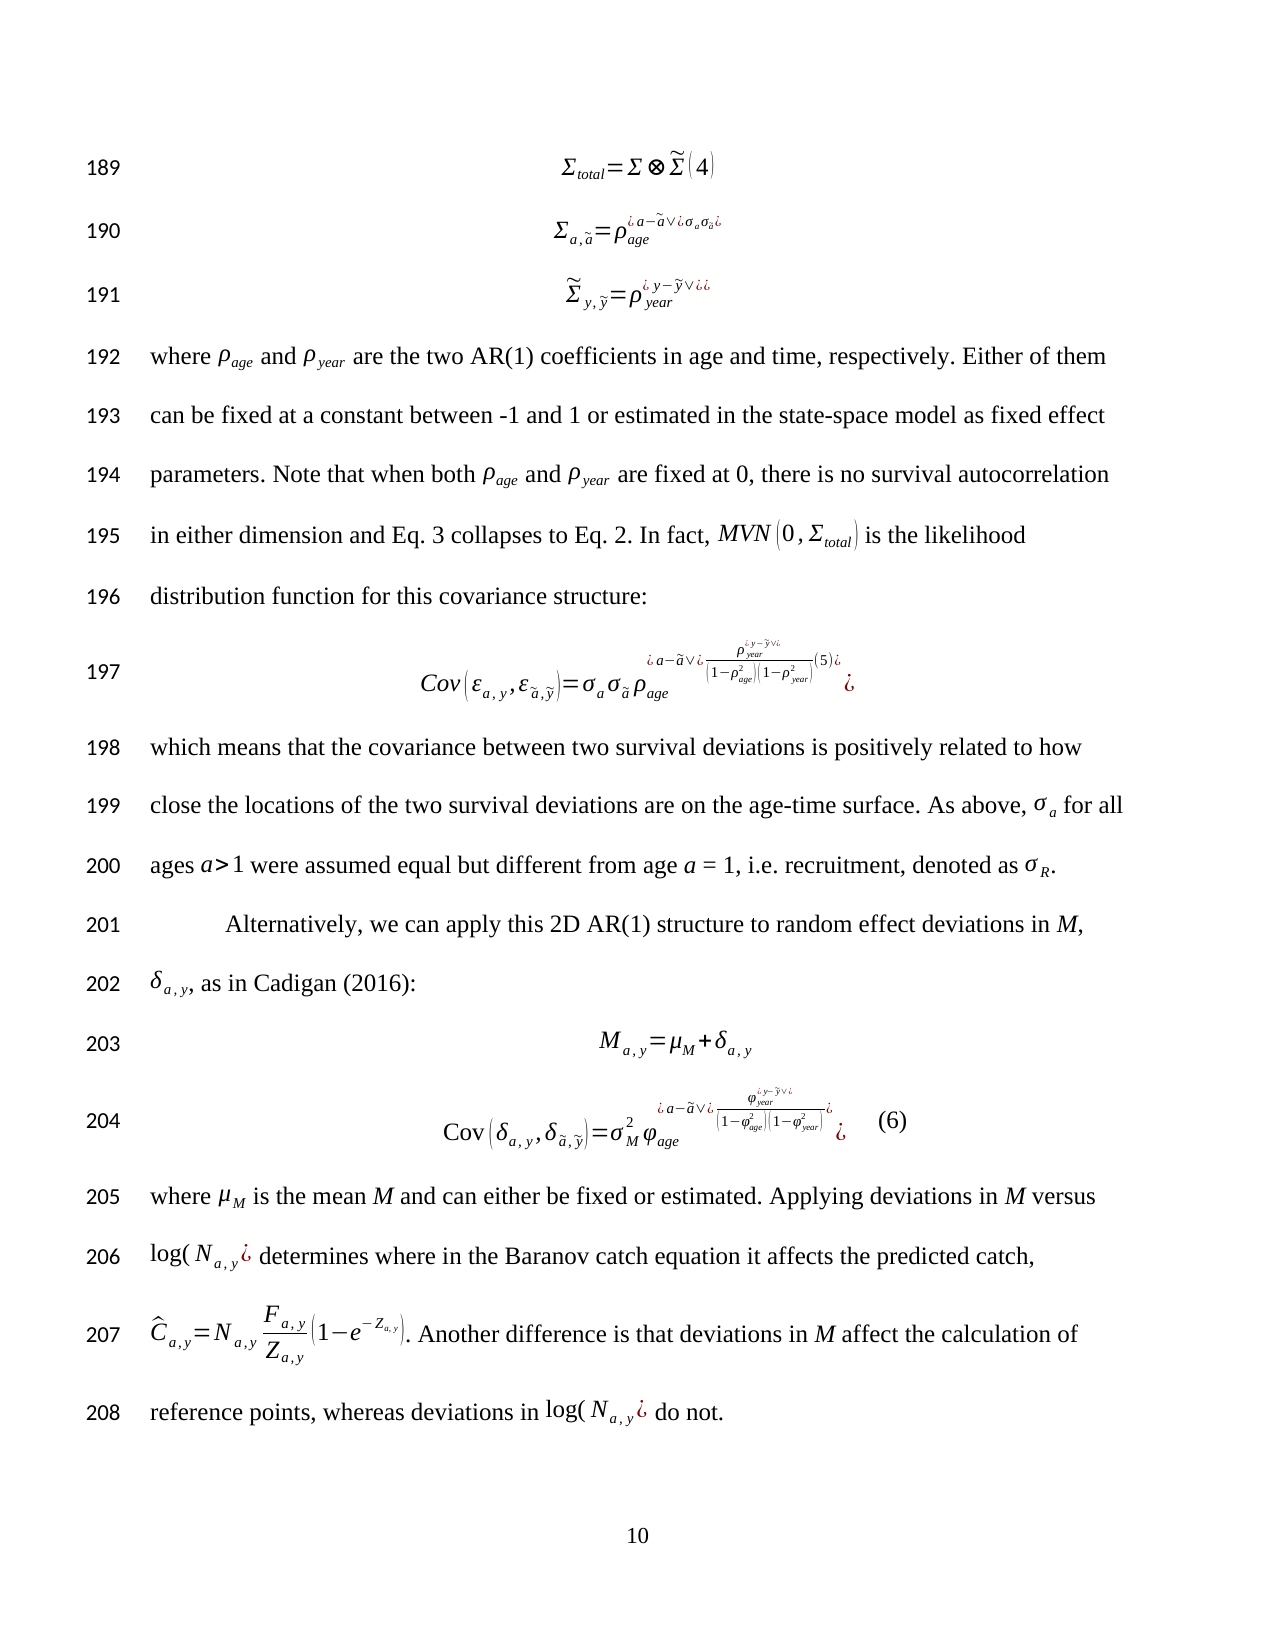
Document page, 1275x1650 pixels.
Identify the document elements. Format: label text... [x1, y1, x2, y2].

subtitle where and are the two AR(1) coefficients in age and time, respectively. Either of them can be fixed at a constant between -1 and 1 or estimated in the state-space model as fixed effect parameters. Note that when both and are fixed at 0, there is no survival autocorrelation in either dimension and Eq. 3 collapses to Eq. 2. In fact, is the likelihood distribution function for this covariance structure: [150, 340, 1125, 610]
subtitle Alternatively, we can apply this 2D AR(1) structure to random effect deviations in M, , as in Cadigan (2016): [150, 909, 1125, 998]
subtitle where is the mean M and can either be fixed or estimated. Applying deviations in M versus determines where in the Baranov catch equation it affects the predicted catch, . Another difference is that deviations in M affect the calculation of reference points, whereas deviations in do not. [150, 1180, 1125, 1427]
subtitle which means that the covariance between two survival deviations is positively related to how close the locations of the two survival deviations are on the age-time surface. As above, for all ages were assumed equal but different from age a = 1, i.e. recruitment, denoted as . [150, 732, 1125, 881]
subtitle (6) [150, 1087, 1125, 1151]
